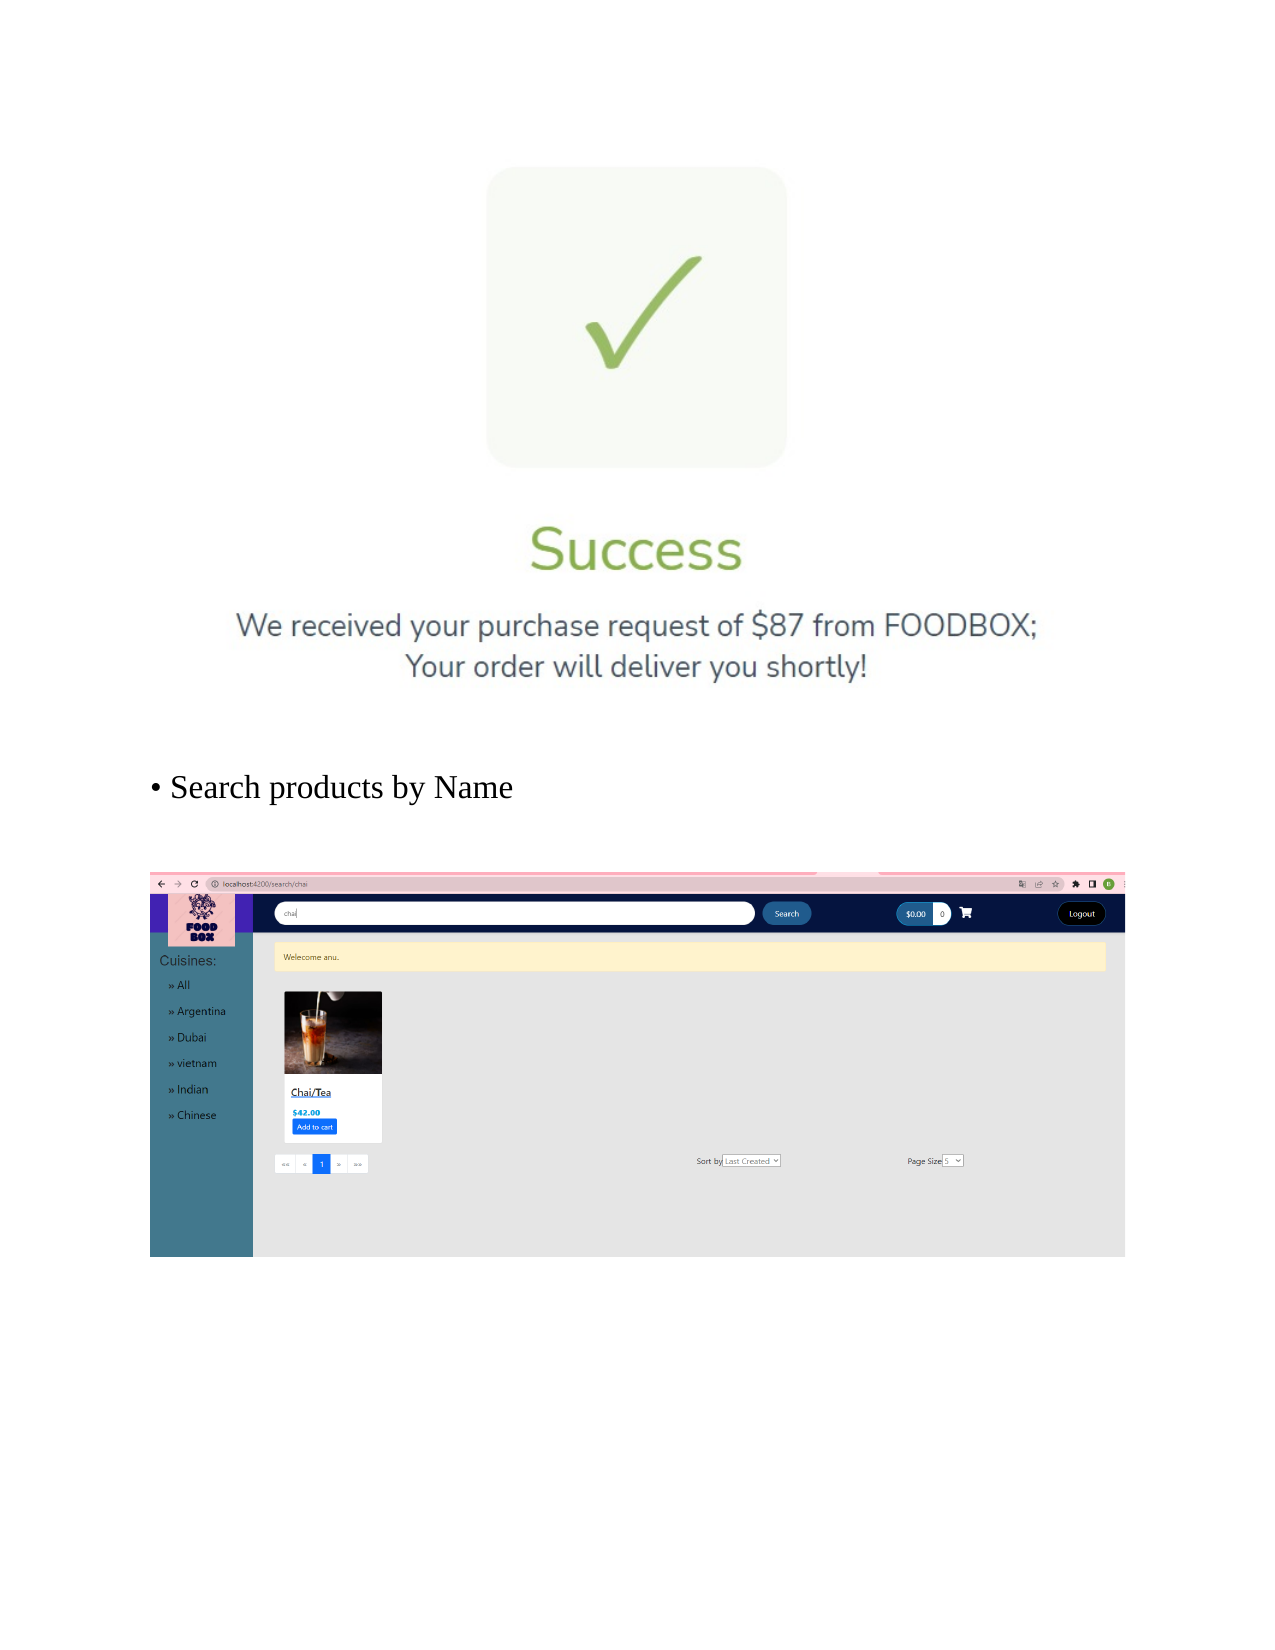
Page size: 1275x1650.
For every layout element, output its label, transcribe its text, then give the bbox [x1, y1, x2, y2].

picture [150, 872, 1125, 1257]
picture [150, 150, 1125, 718]
text • Search products by Name [150, 767, 1125, 806]
